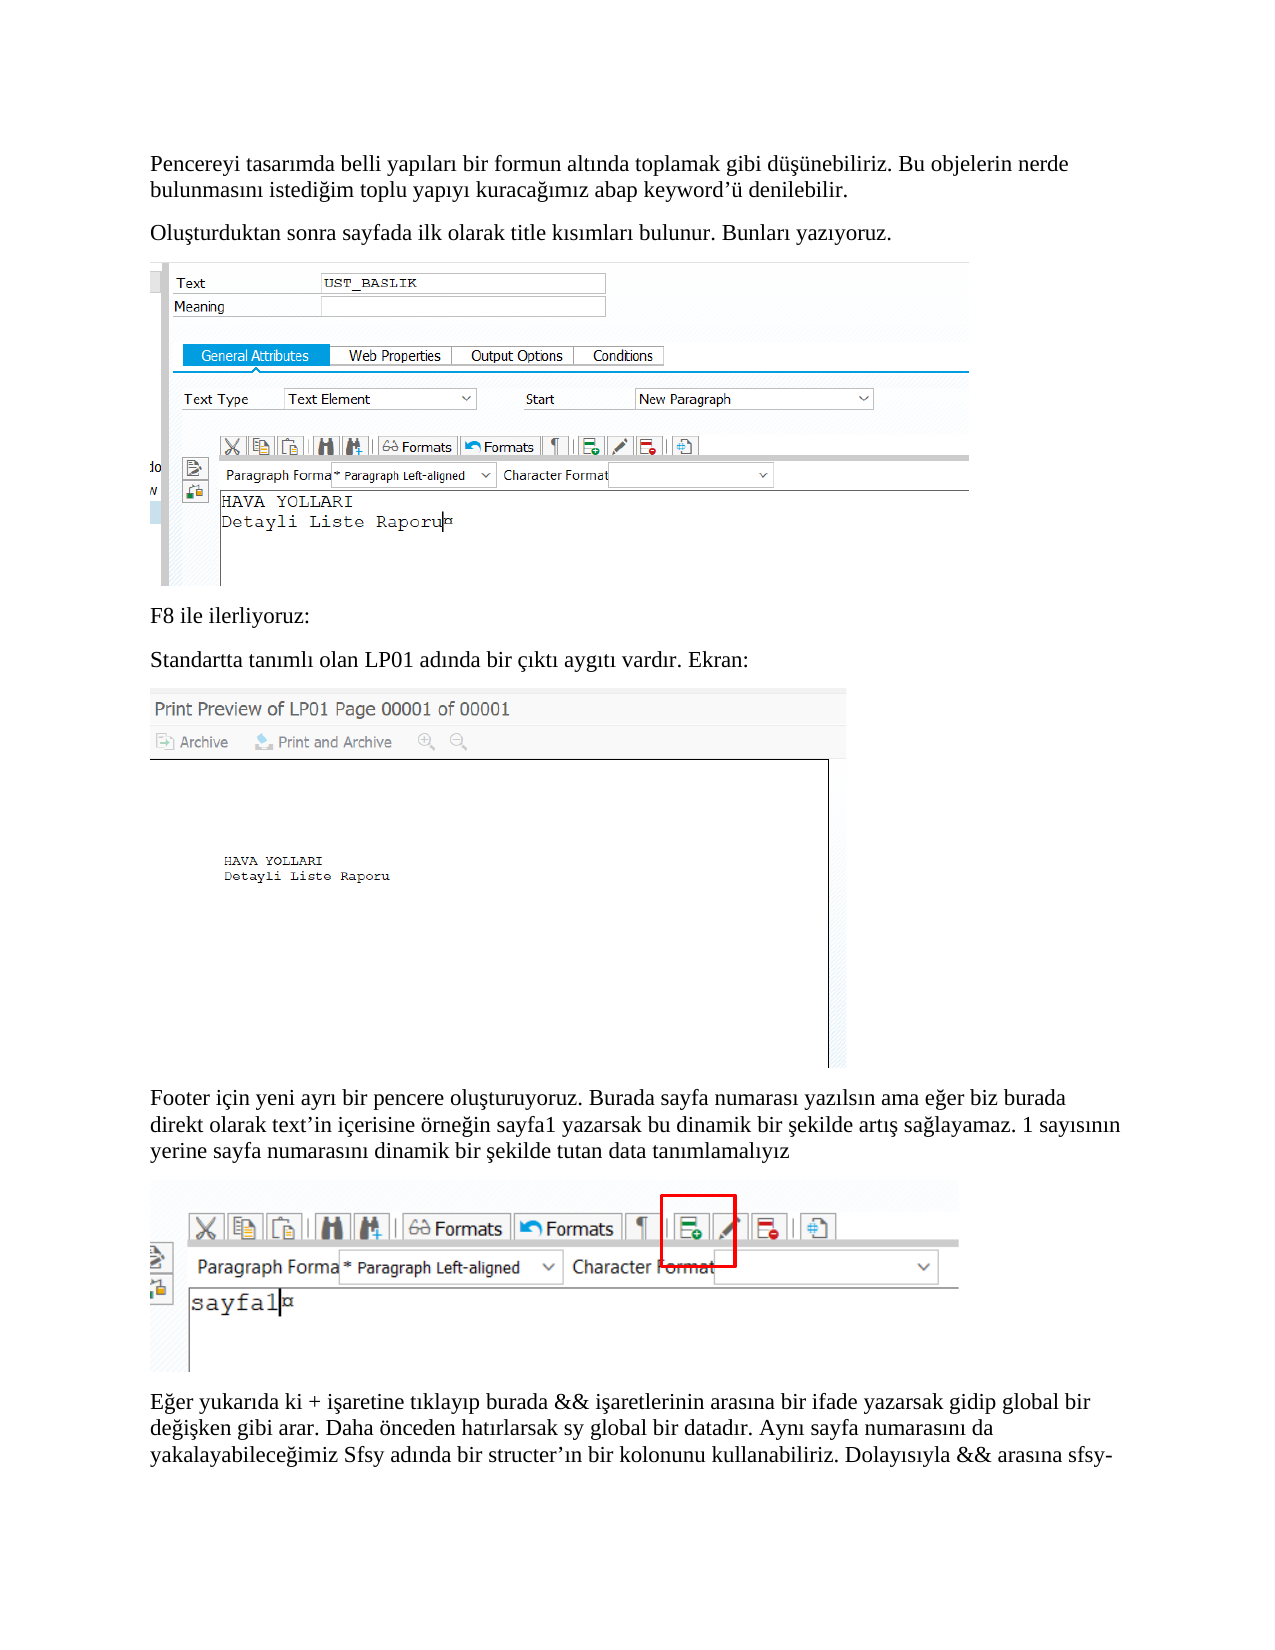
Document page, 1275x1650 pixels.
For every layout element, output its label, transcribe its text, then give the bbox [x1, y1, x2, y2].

text F8 ile ilerliyoruz: [150, 603, 1125, 629]
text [150, 1388, 1125, 1467]
picture [150, 262, 969, 586]
text Pencereyi tasarımda belli yapıları bir formun altında toplamak gibi düşünebiliriz. Bu objelerin nerde bulunmasını istediğim toplu yapıyı kuracağımız abap keyword’ü denilebilir. [150, 150, 1125, 203]
text Footer için yeni ayrı bir pencere oluşturuyoruz. Burada sayfa numarası yazılsın ama eğer biz burada direkt olarak text’in içerisine örneğin sayfa1 yazarsak bu dinamik bir şekilde artış sağlayamaz. 1 sayısının yerine sayfa numarasını dinamik bir şekilde tutan data tanımlamalıyız [150, 1084, 1125, 1163]
text Oluşturduktan sonra sayfada ilk olarak title kısımları bulunur. Bunları yazıyoruz. [150, 219, 1125, 246]
picture [150, 1180, 959, 1372]
picture [150, 688, 847, 1068]
text Standartta tanımlı olan LP01 adında bir çıktı aygıtı vardır. Ekran: [150, 646, 1125, 672]
